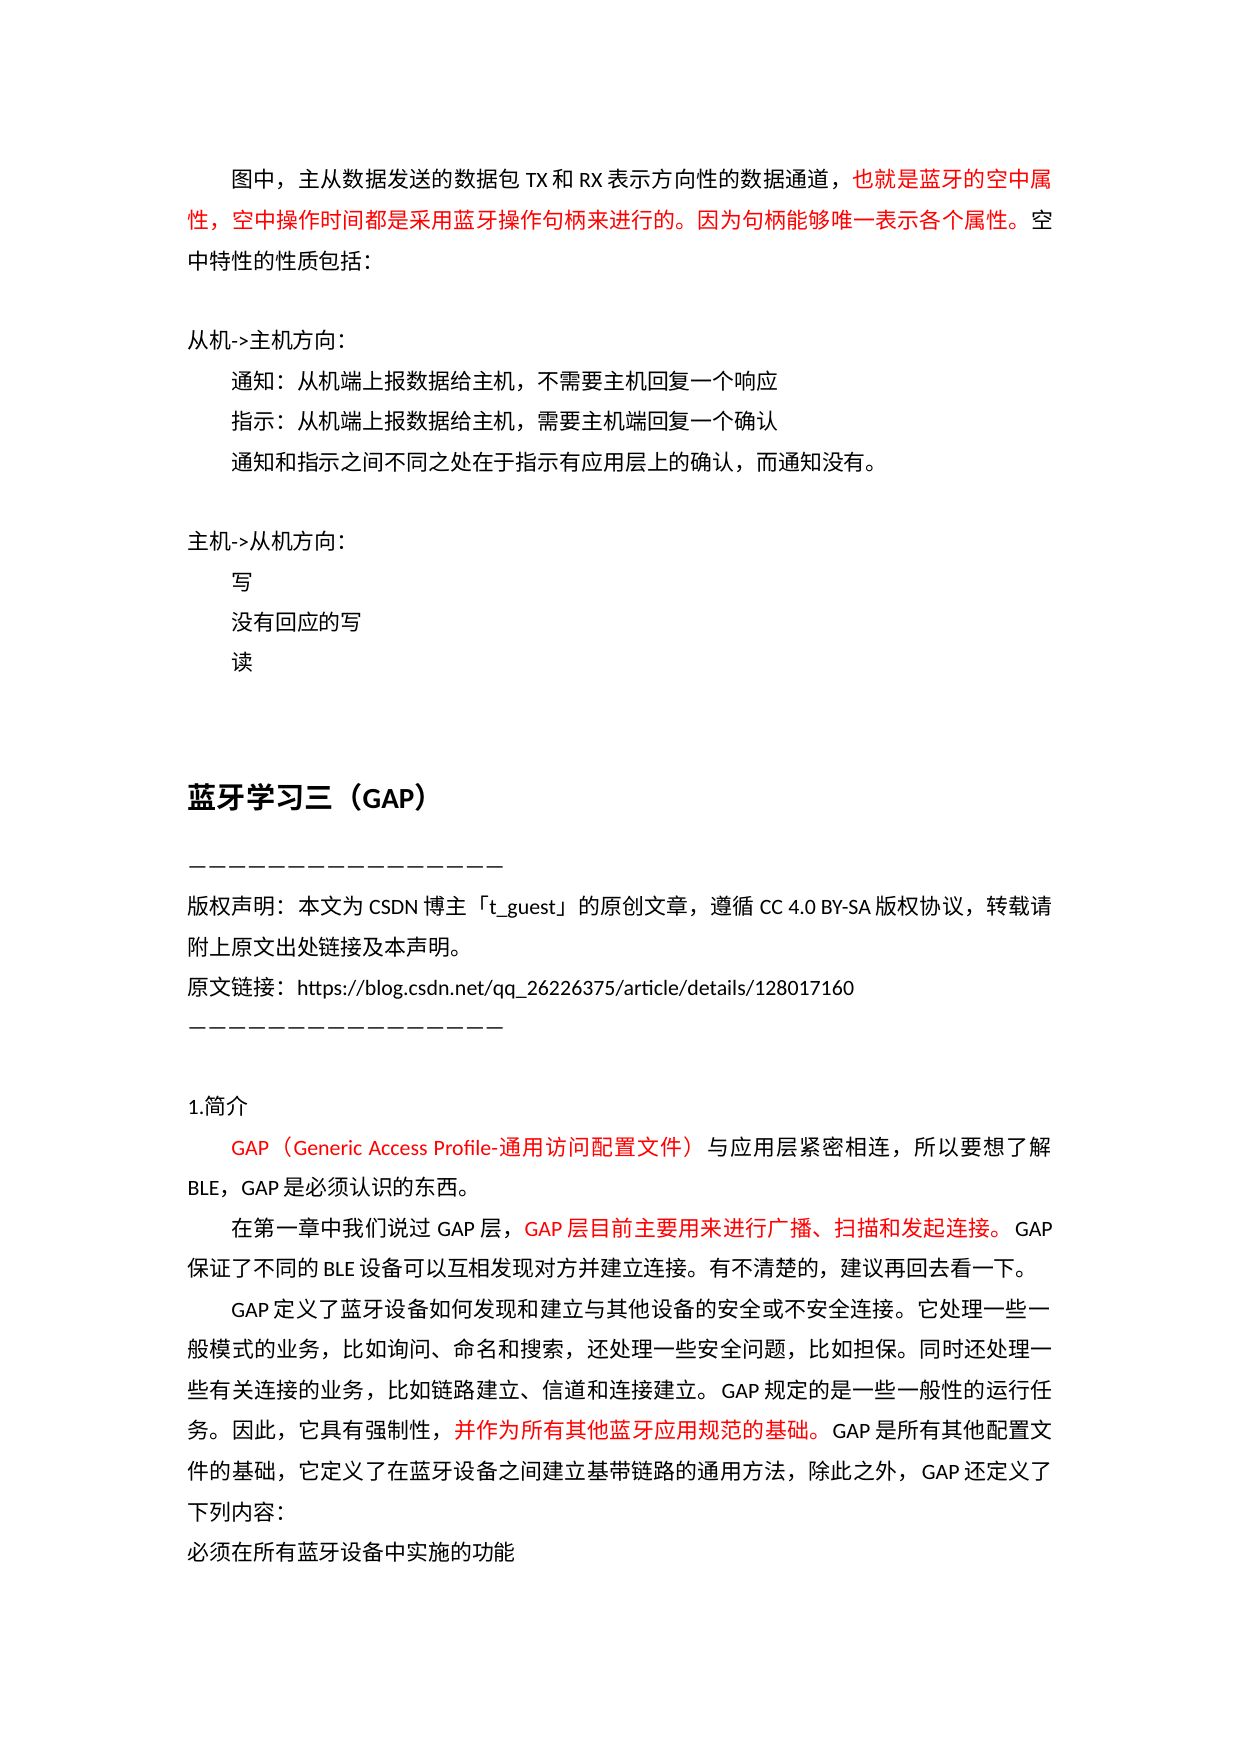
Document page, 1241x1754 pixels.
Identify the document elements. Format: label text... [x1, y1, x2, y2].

text 在第一章中我们说过GAP层，GAP层目前主要用来进行广播、扫描和发起连接。GAP保证了不同的BLE设备可以互相发现对方并建立连接。有不清楚的，建议再回去看一下。 [187, 1210, 1053, 1283]
text ———————————————— [187, 850, 1053, 882]
text 没有回应的写 [187, 604, 1053, 637]
text 必须在所有蓝牙设备中实施的功能 [187, 1535, 1053, 1567]
text 读 [187, 645, 1053, 677]
text 通知：从机端上报数据给主机，不需要主机回复一个响应 [187, 363, 1053, 396]
text 写 [187, 564, 1053, 597]
text 主机->从机方向： [187, 524, 1053, 556]
text 版权声明：本文为CSDN博主「t_guest」的原创文章，遵循CC 4.0 BY-SA版权协议，转载请附上原文出处链接及本声明。 [187, 889, 1053, 962]
text 图中，主从数据发送的数据包TX和RX表示方向性的数据通道，也就是蓝牙的空中属性，空中操作时间都是采用蓝牙操作句柄来进行的。因为句柄能够唯一表示各个属性。空中特性的性质包括： [187, 162, 1053, 276]
text 指示：从机端上报数据给主机，需要主机端回复一个确认 [187, 404, 1053, 436]
text 原文链接：https://blog.csdn.net/qq_26226375/article/details/128017160 [187, 970, 1053, 1002]
text GAP定义了蓝牙设备如何发现和建立与其他设备的安全或不安全连接。它处理一些一般模式的业务，比如询问、命名和搜索，还处理一些安全问题，比如担保。同时还处理一些有关连接的业务，比如链路建立、信道和连接建立。GAP规定的是一些一般性的运行任务。因此，它具有强制性，并作为所有其他蓝牙应用规范的基础。GAP是所有其他配置文件的基础，它定义了在蓝牙设备之间建立基带链路的通用方法，除此之外，GAP还定义了下列内容： [187, 1291, 1053, 1527]
text 通知和指示之间不同之处在于指示有应用层上的确认，而通知没有。 [187, 444, 1053, 477]
text GAP（Generic Access Profile-通用访问配置文件）与应用层紧密相连，所以要想了解BLE，GAP是必须认识的东西。 [187, 1129, 1053, 1202]
text 从机->主机方向： [187, 323, 1053, 355]
text 1.简介 [187, 1089, 1053, 1121]
text ———————————————— [187, 1010, 1053, 1043]
subtitle 蓝牙学习三（GAP） [187, 764, 1053, 829]
